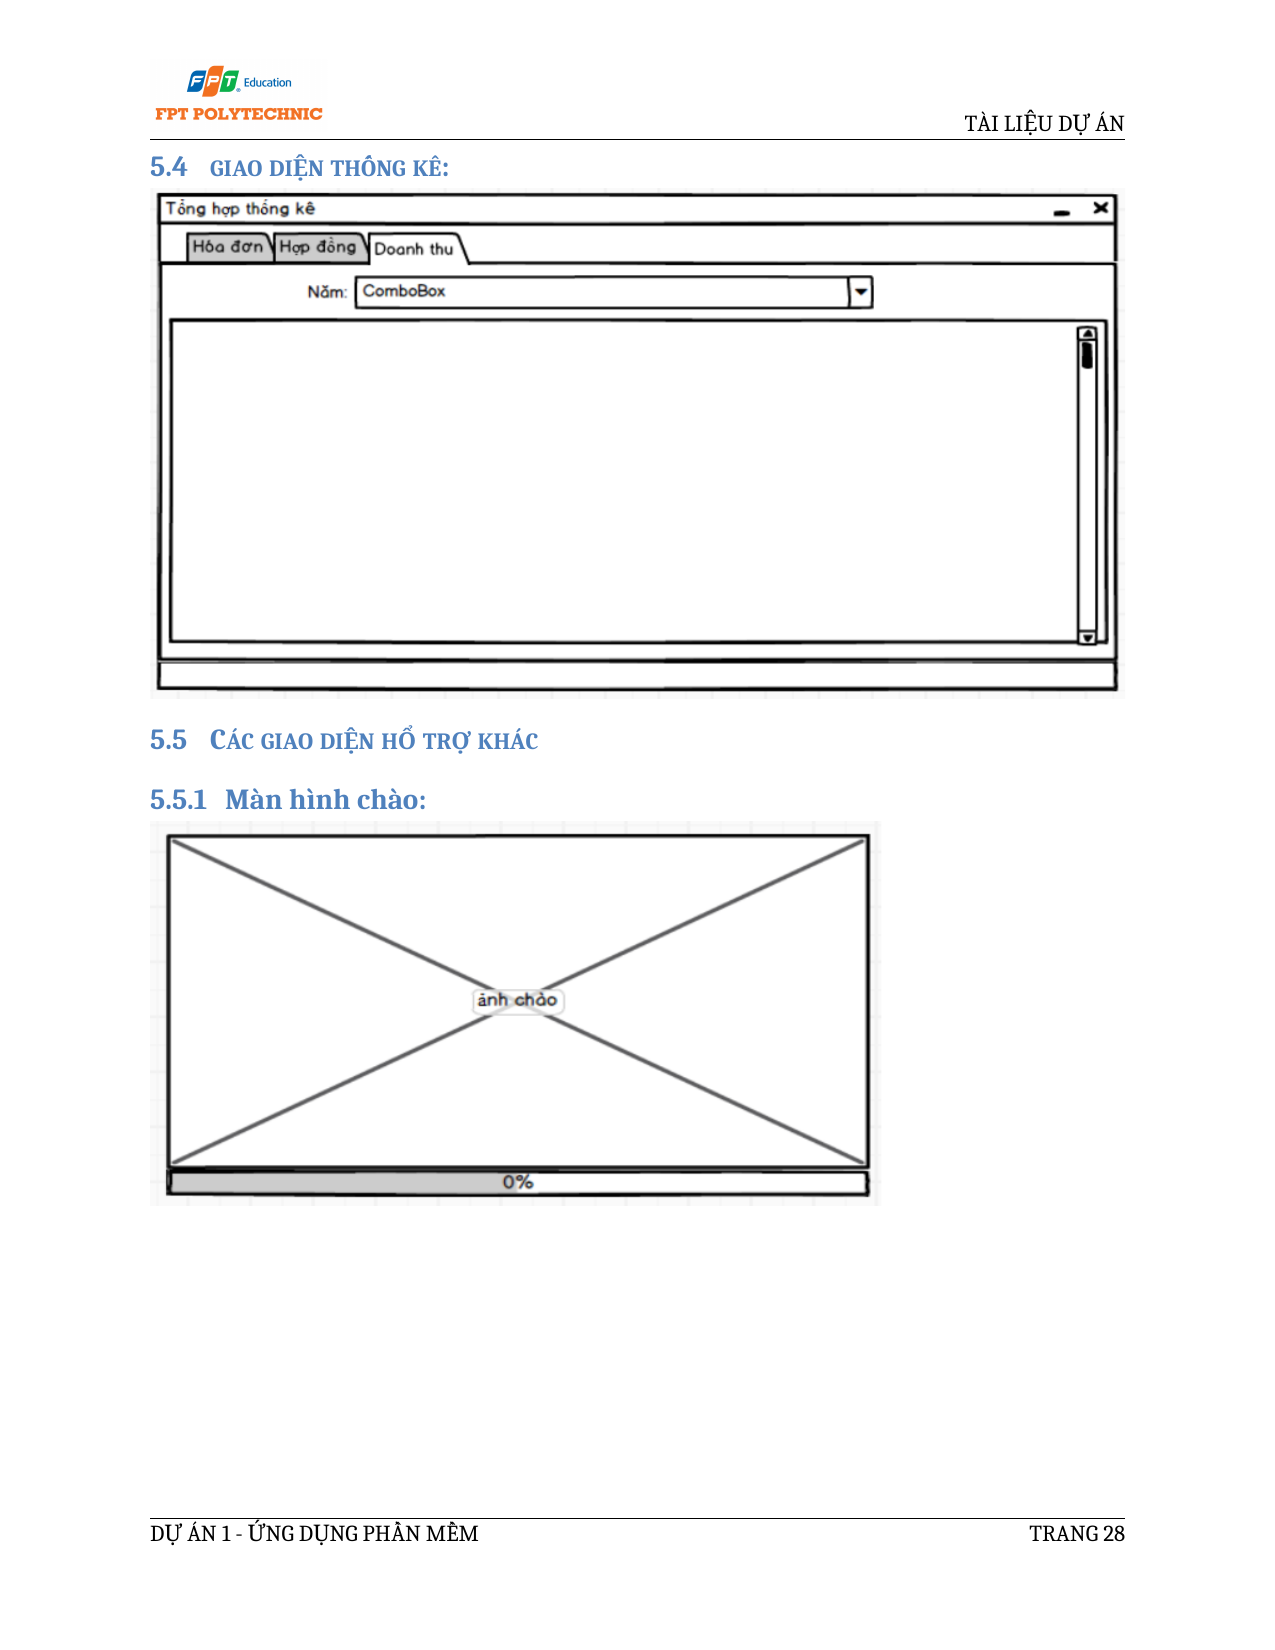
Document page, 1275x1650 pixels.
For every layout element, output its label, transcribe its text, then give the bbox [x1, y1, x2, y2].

subtitle giao diện thống kê: [150, 150, 1125, 183]
picture [150, 188, 1125, 699]
picture [150, 821, 882, 1206]
subtitle Các giao diện hổ trợ khác [150, 723, 1125, 757]
picture [150, 59, 328, 132]
subtitle Màn hình chào: [150, 783, 1125, 816]
